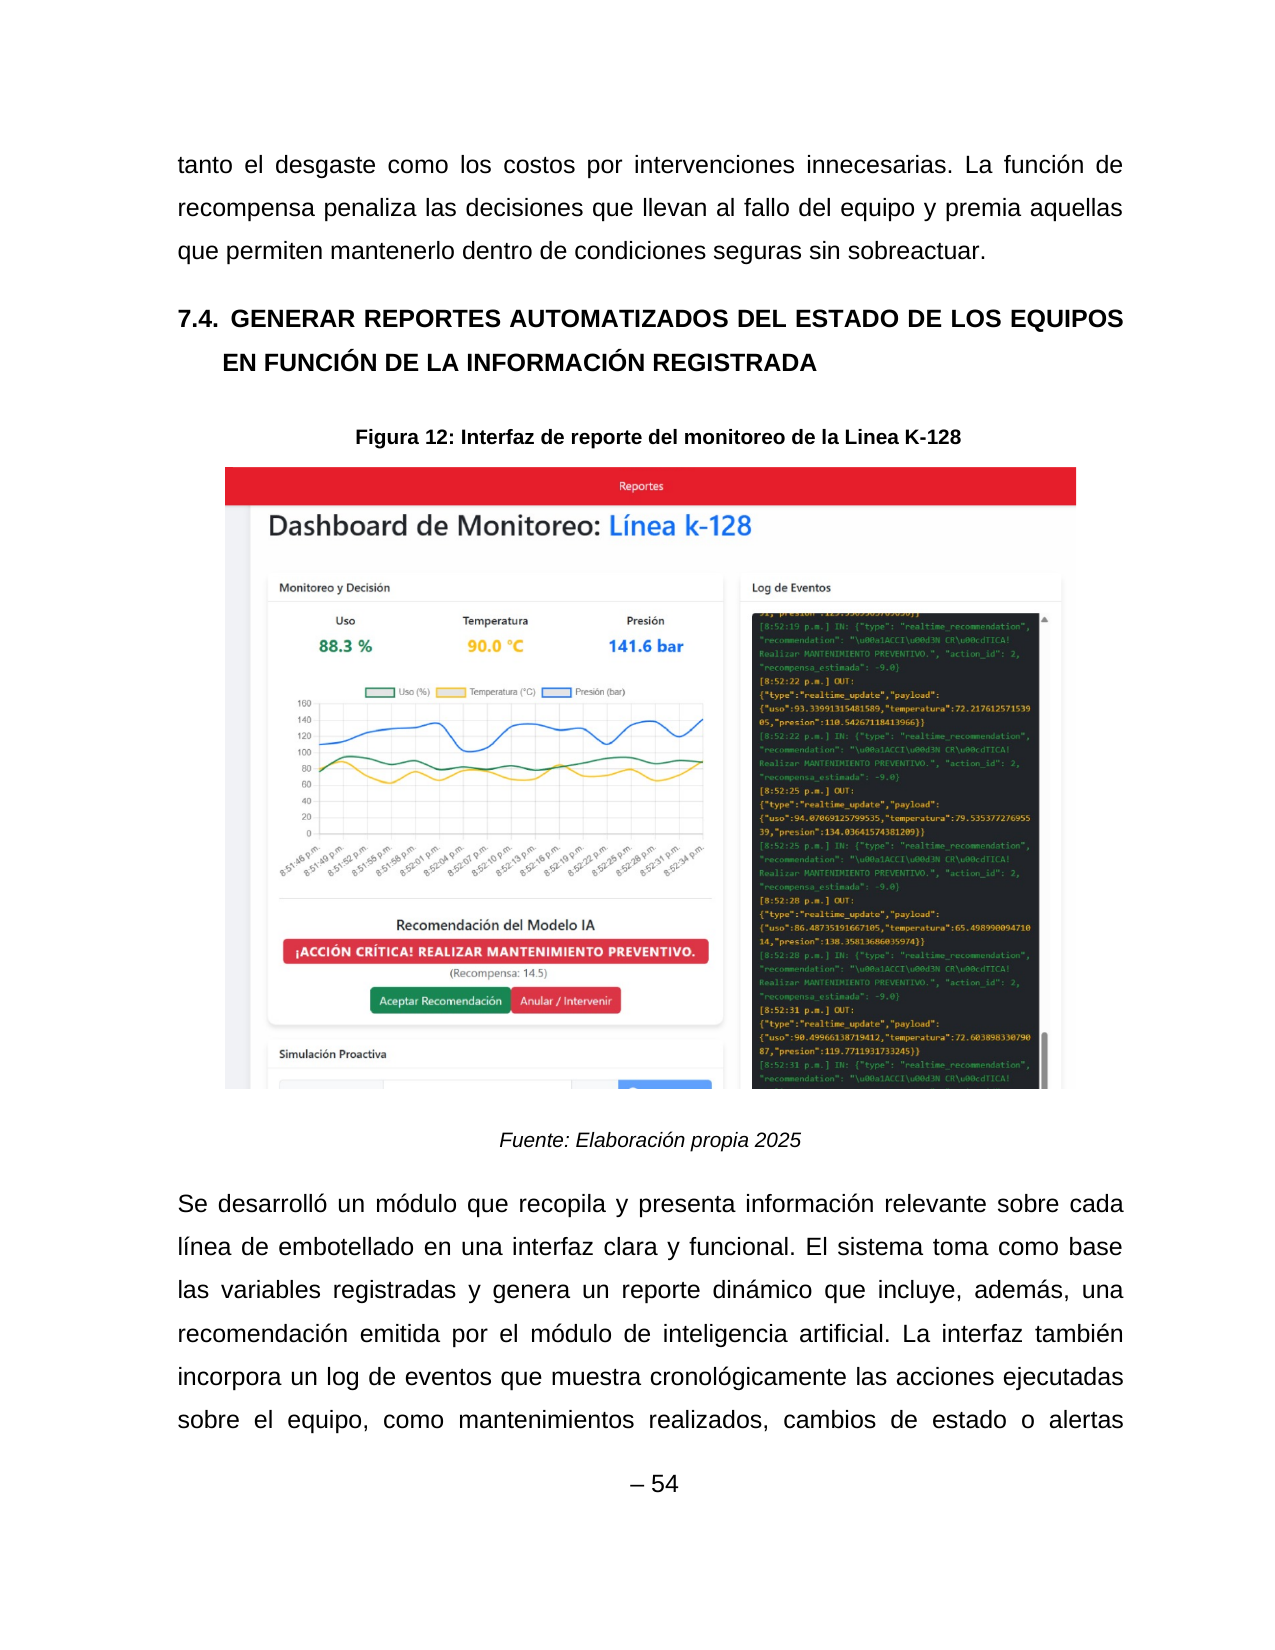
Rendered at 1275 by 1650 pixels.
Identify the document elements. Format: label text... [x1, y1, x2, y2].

picture [225, 467, 1077, 1089]
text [177, 1189, 1125, 1433]
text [177, 150, 1125, 265]
subtitle GENERAR REPORTES AUTOMATIZADOS DEL ESTADO DE LOS EQUIPOS EN FUNCIÓN DE LA INFORMACIÓN REGISTRADA [177, 304, 1125, 376]
